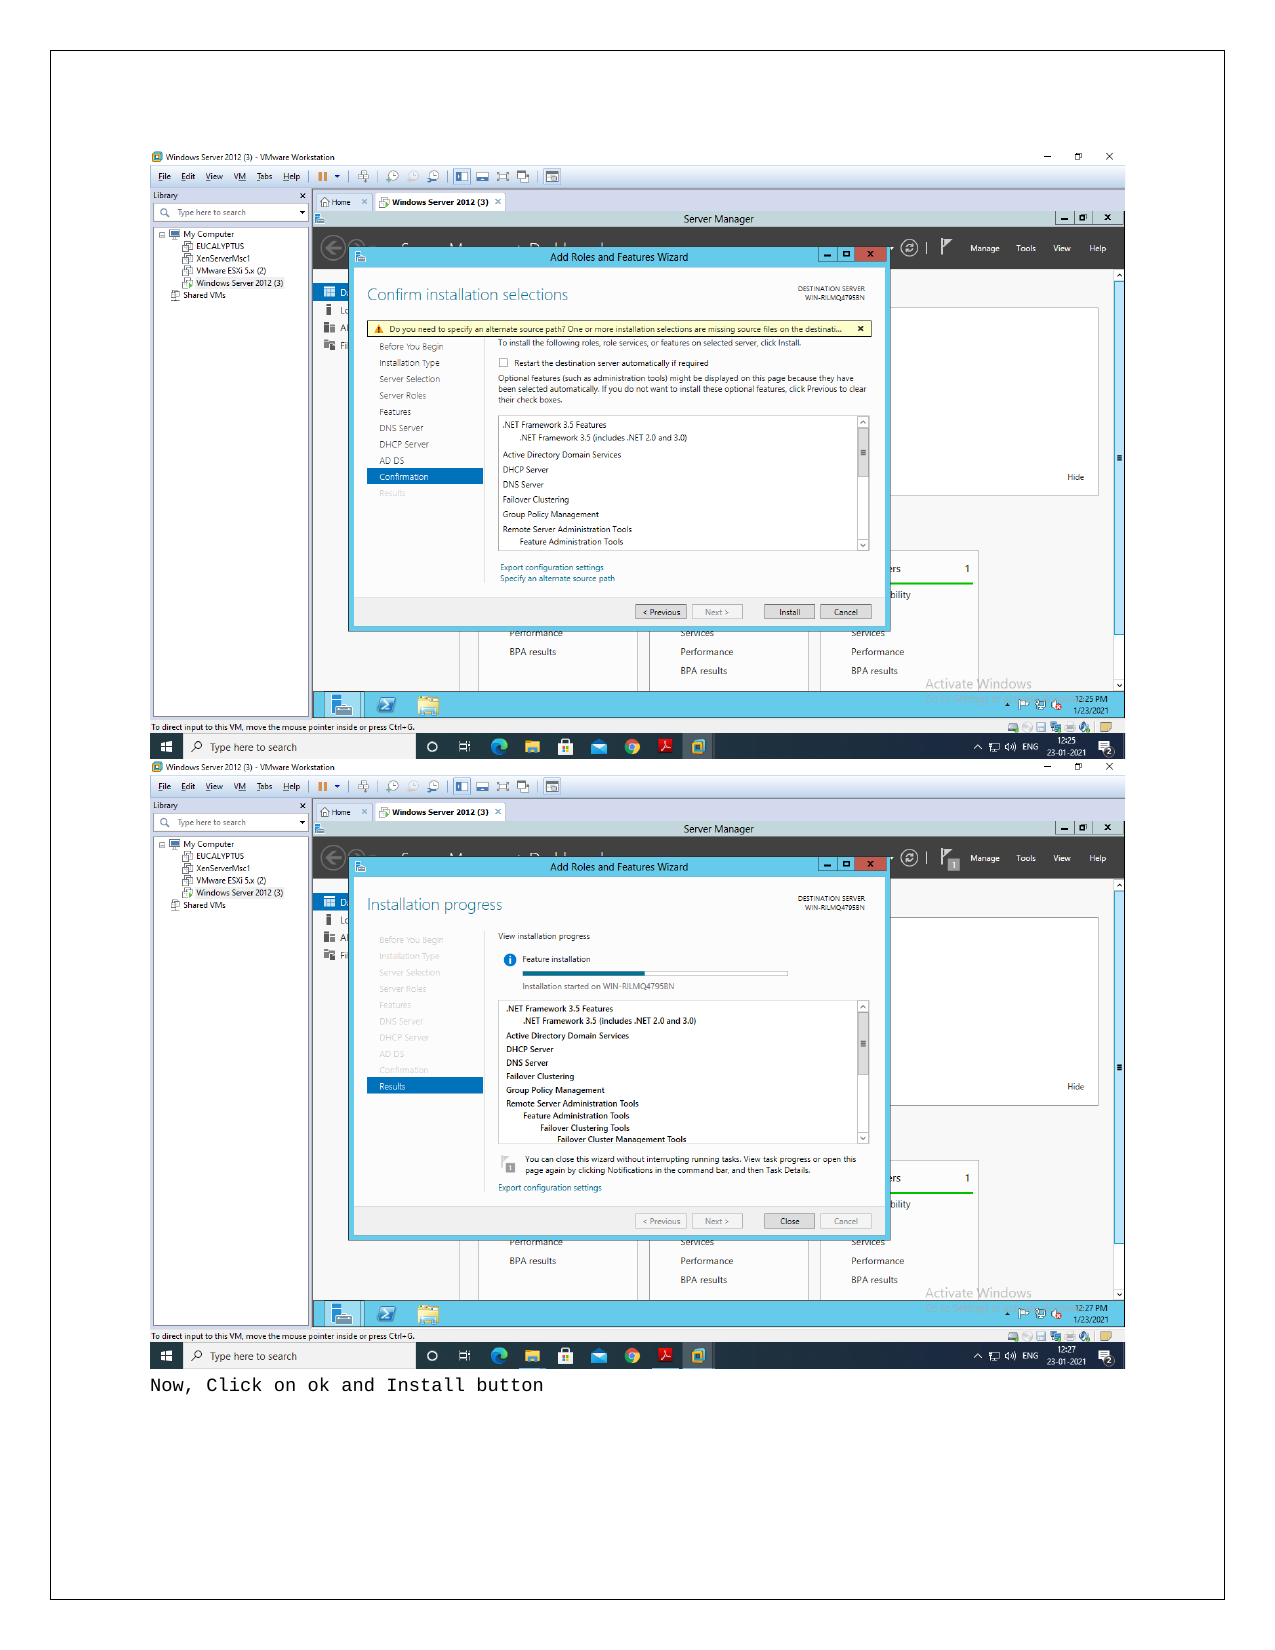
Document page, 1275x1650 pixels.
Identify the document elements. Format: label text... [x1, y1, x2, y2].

picture [150, 150, 1125, 1369]
text Now, Click on ok and Install button [150, 1369, 1125, 1397]
